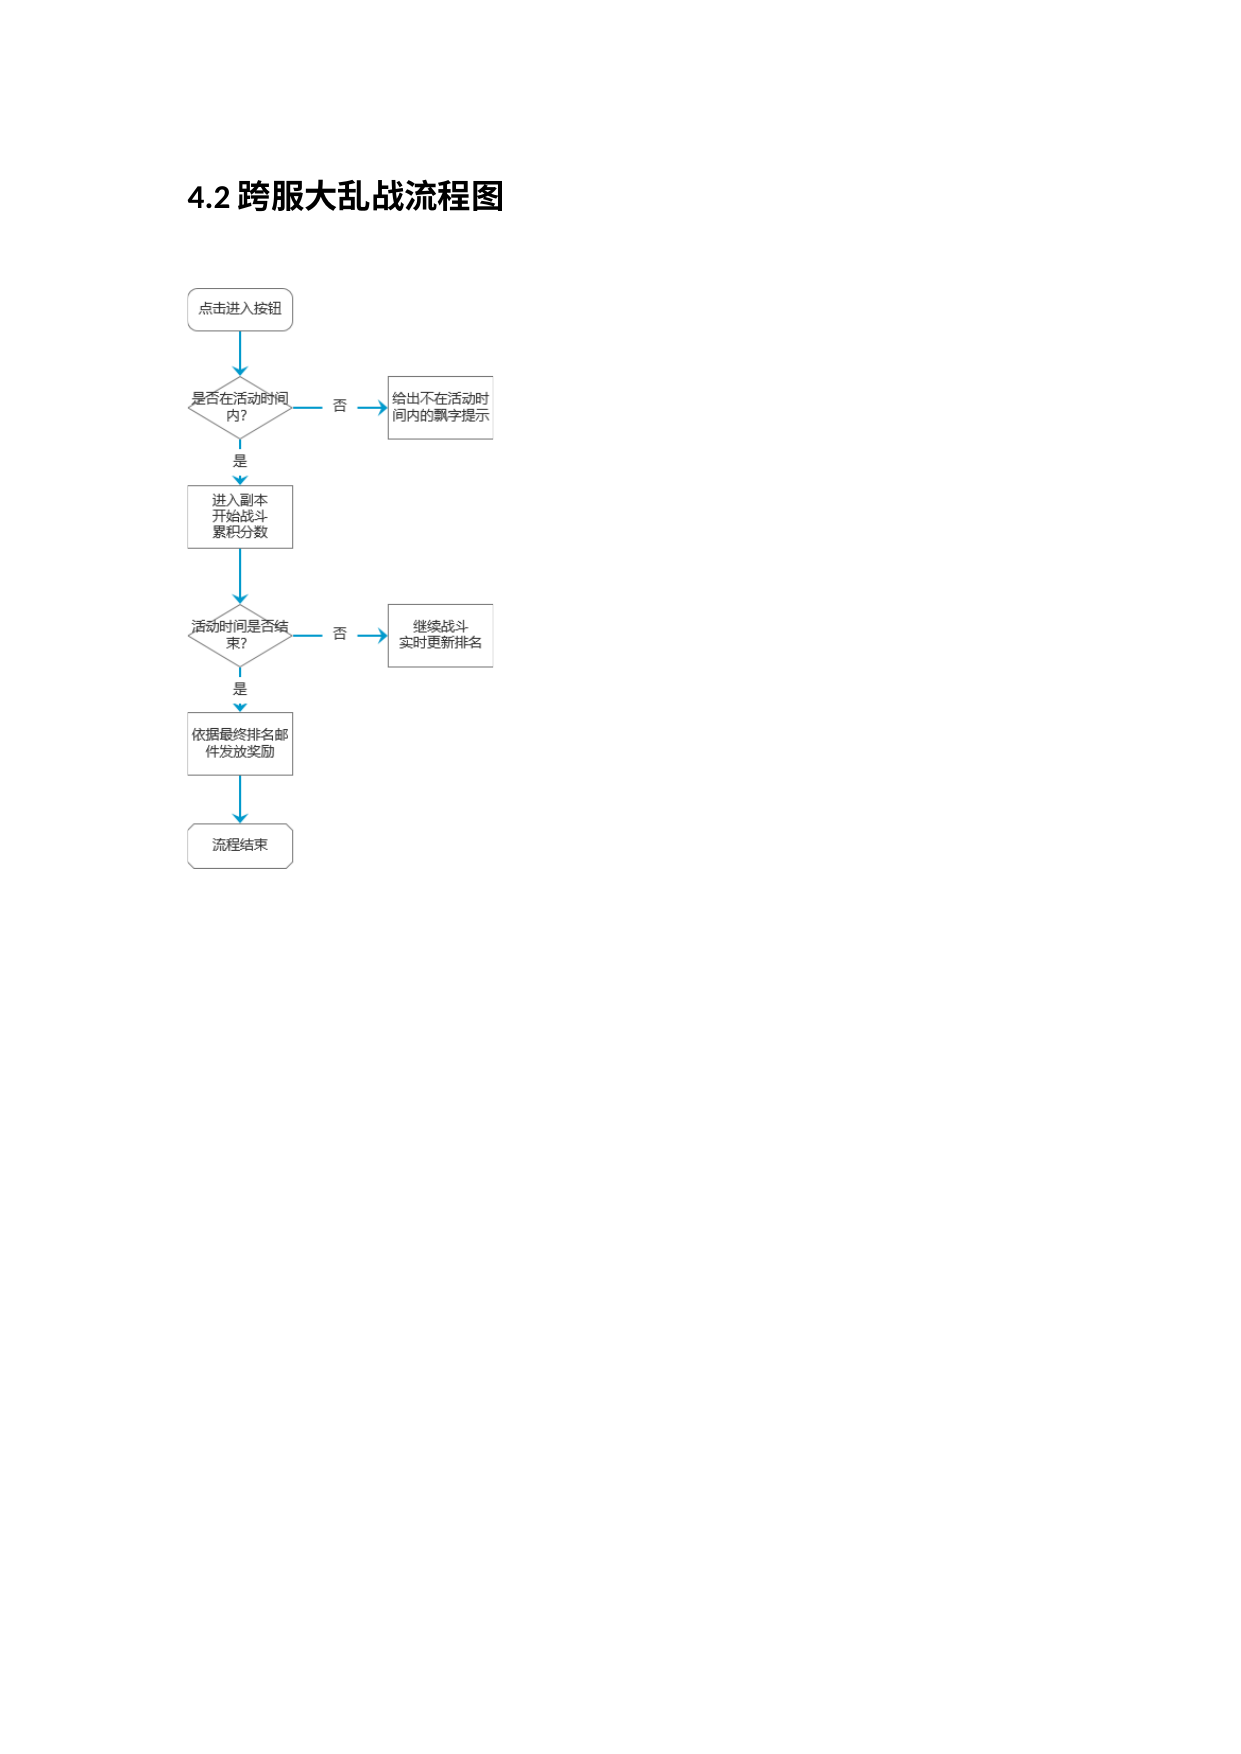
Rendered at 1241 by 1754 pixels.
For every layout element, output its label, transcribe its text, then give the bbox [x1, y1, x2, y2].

picture [187, 288, 494, 869]
subtitle 跨服大乱战流程图 [187, 162, 1053, 227]
